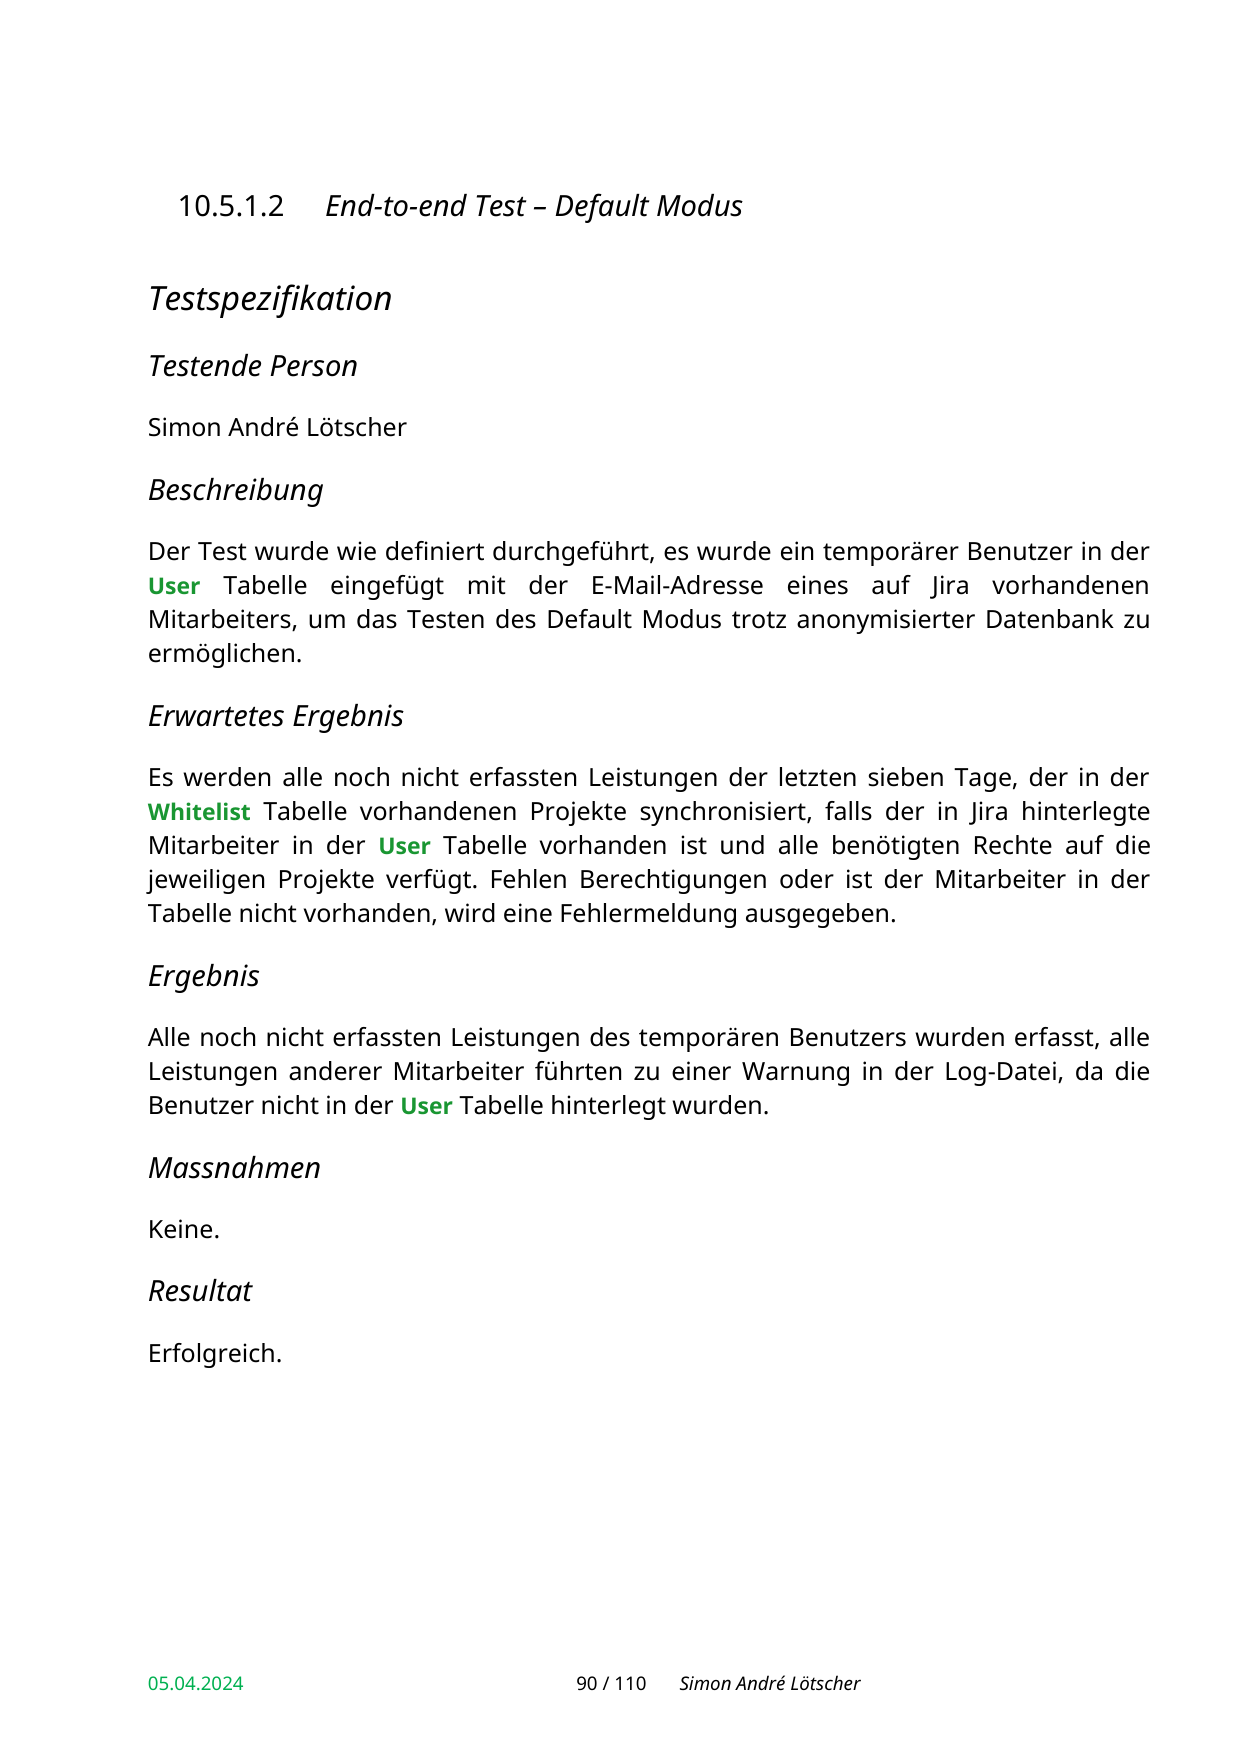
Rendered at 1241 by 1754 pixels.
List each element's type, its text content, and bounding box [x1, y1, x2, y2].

text End-to-end Test – Default Modus [177, 185, 1152, 225]
text Der Test wurde wie definiert durchgeführt, es wurde ein temporärer Benutzer in der User Tabelle eingefügt mit der E-Mail-Adresse eines auf Jira vorhandenen Mitarbeiters, um das Testen des Default Modus trotz anonymisierter Datenbank zu ermöglichen. [148, 534, 1152, 670]
text Erwartetes Ergebnis [148, 695, 1152, 735]
text Keine. [148, 1212, 1152, 1246]
text Resultat [148, 1271, 1152, 1310]
text Testende Person [148, 345, 1152, 385]
text Testspezifikation [148, 275, 1152, 320]
text Simon André Lötscher [148, 410, 1152, 444]
text Alle noch nicht erfassten Leistungen des temporären Benutzers wurden erfasst, alle Leistungen anderer Mitarbeiter führten zu einer Warnung in der Log-Datei, da die Benutzer nicht in der User Tabelle hinterlegt wurden. [148, 1020, 1152, 1122]
text Beschreibung [148, 469, 1152, 509]
text Massnahmen [148, 1147, 1152, 1187]
text Ergebnis [148, 955, 1152, 995]
text Erfolgreich. [148, 1335, 1152, 1369]
text Es werden alle noch nicht erfassten Leistungen der letzten sieben Tage, der in der Whitelist Tabelle vorhandenen Projekte synchronisiert, falls der in Jira hinterlegte Mitarbeiter in der User Tabelle vorhanden ist und alle benötigten Rechte auf die jeweiligen Projekte verfügt. Fehlen Berechtigungen oder ist der Mitarbeiter in der Tabelle nicht vorhanden, wird eine Fehlermeldung ausgegeben. [148, 760, 1152, 930]
